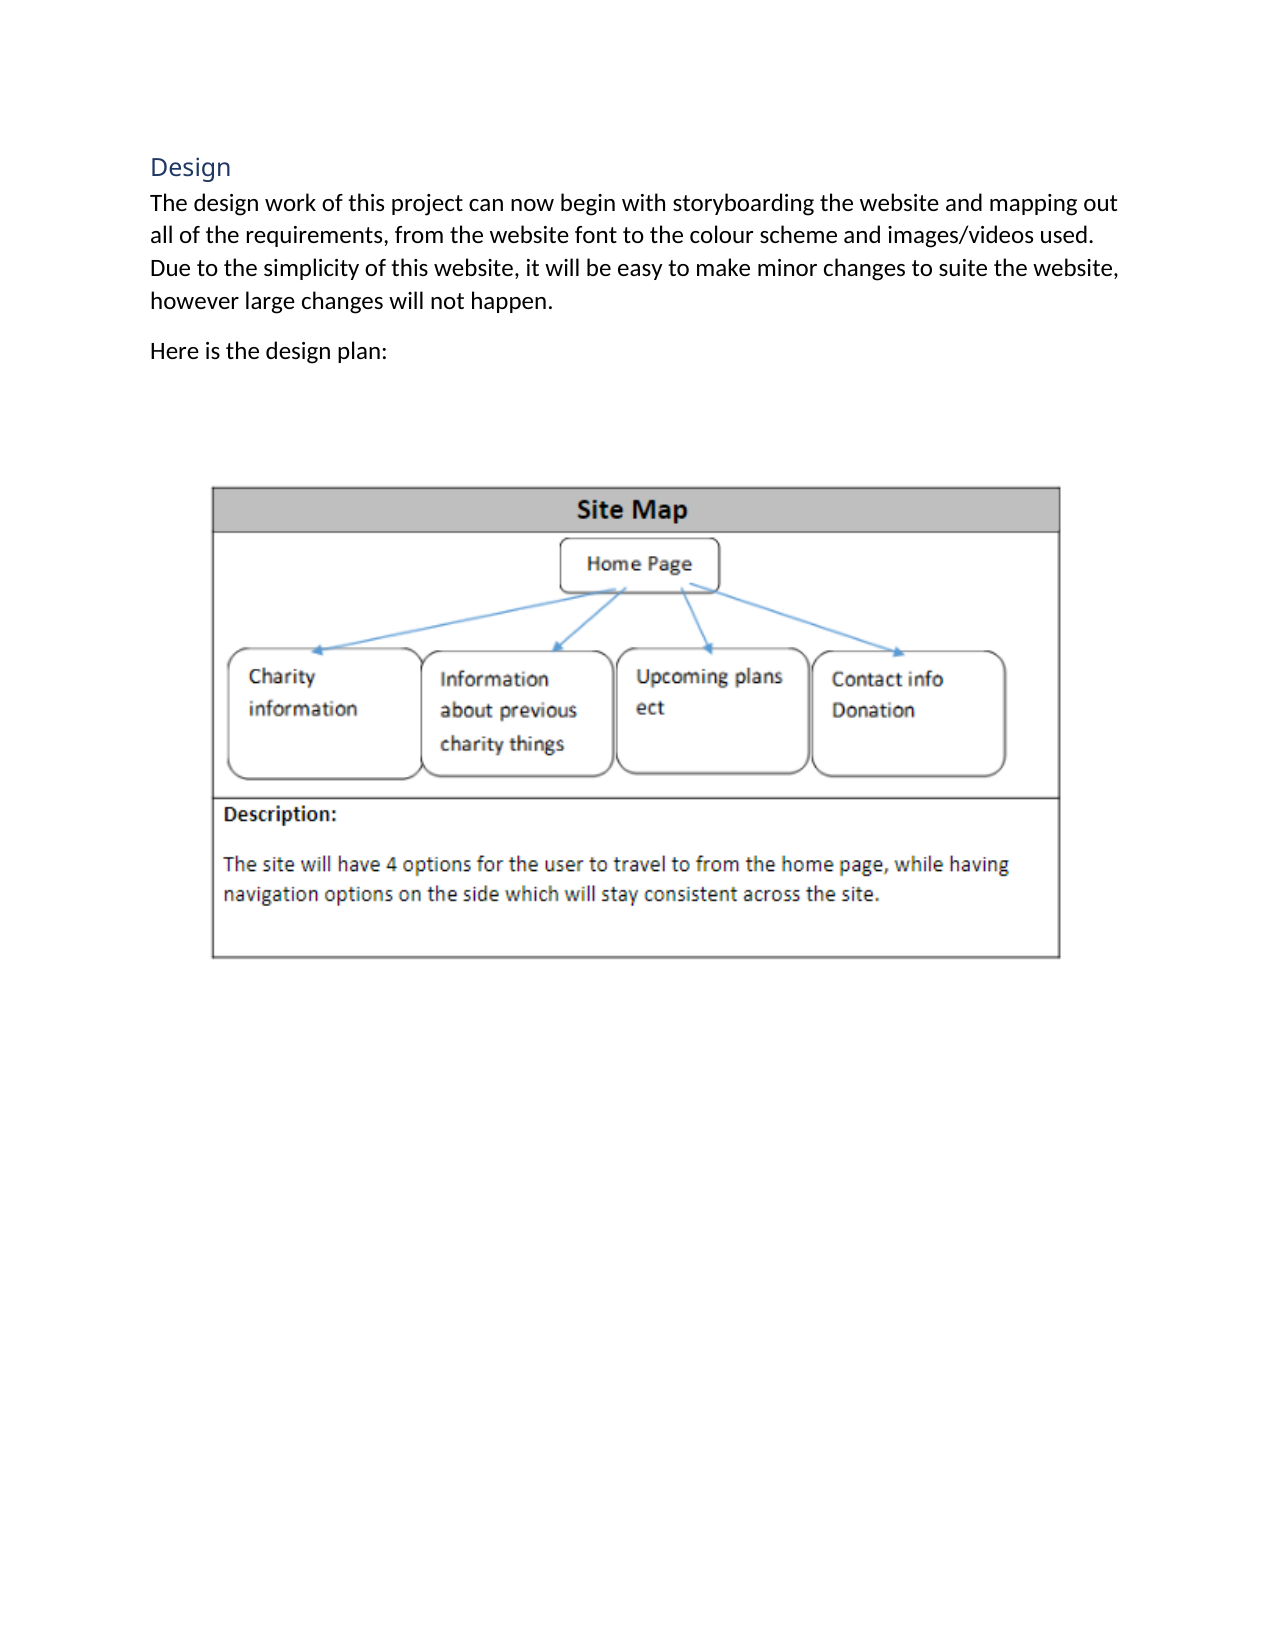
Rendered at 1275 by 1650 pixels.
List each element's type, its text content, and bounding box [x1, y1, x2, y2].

text The design work of this project can now begin with storyboarding the website and mapping out all of the requirements, from the website font to the colour scheme and images/videos used. Due to the simplicity of this website, it will be easy to make minor changes to suite the website, however large changes will not happen. [150, 187, 1125, 316]
subtitle Design [150, 150, 1125, 184]
picture [208, 483, 1067, 964]
text Here is the design plan: [150, 335, 1125, 366]
